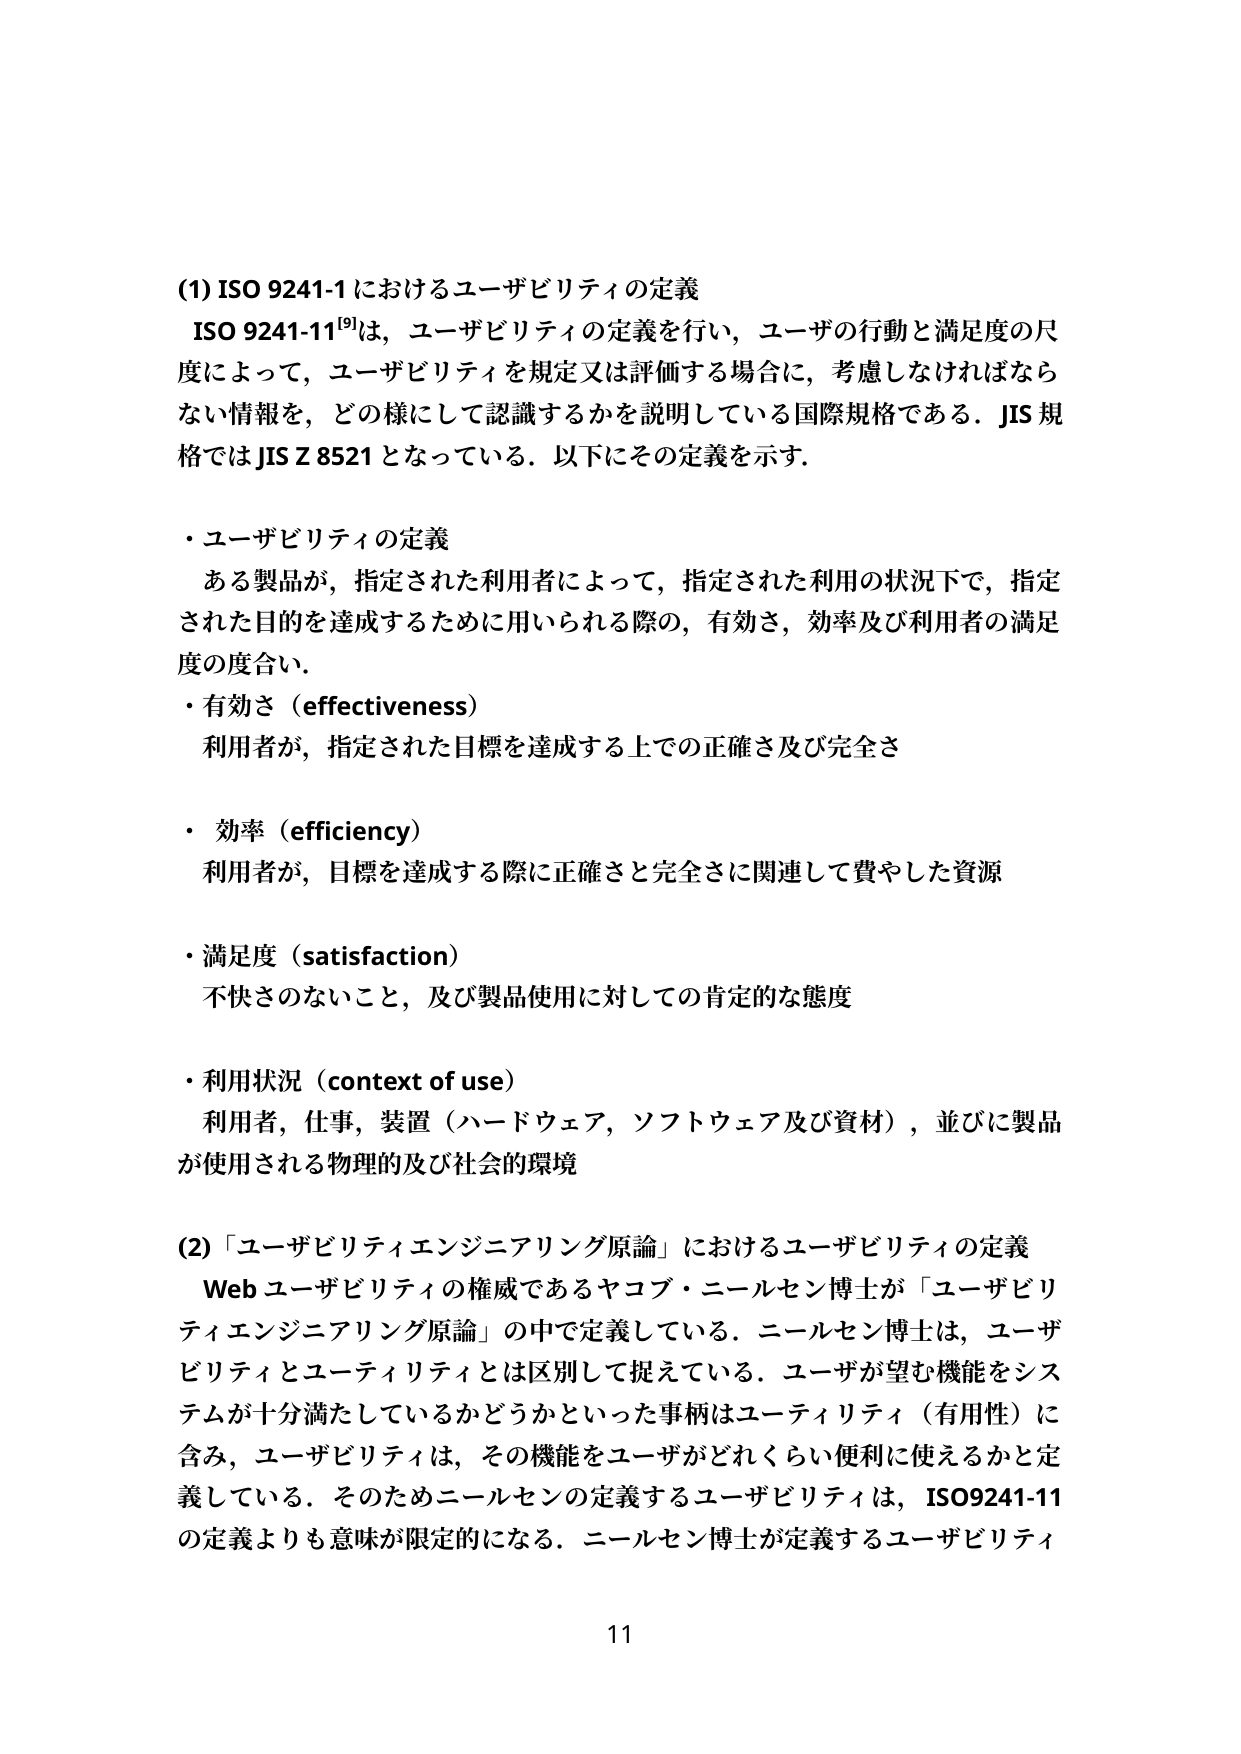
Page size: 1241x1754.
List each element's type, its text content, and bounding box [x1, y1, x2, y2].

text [177, 1267, 1063, 1558]
list 効率（efficiency） [177, 808, 1063, 850]
text (1) ISO 9241-1におけるユーザビリティの定義 [177, 267, 1063, 308]
text ある製品が，指定された利用者によって，指定された利用の状況下で，指定された目的を達成するために用いられる際の，有効さ，効率及び利用者の満足度の度合い． [177, 558, 1063, 683]
text ・ユーザビリティの定義 [177, 517, 1063, 558]
text 不快さのないこと，及び製品使用に対しての肯定的な態度 [177, 975, 1063, 1017]
text 利用者，仕事，装置（ハードウェア，ソフトウェア及び資材），並びに製品が使用される物理的及び社会的環境 [177, 1100, 1063, 1183]
text ・満足度（satisfaction） [177, 933, 1063, 975]
text ・利用状況（context of use） [177, 1058, 1063, 1100]
text ISO 9241-11[9]は，ユーザビリティの定義を行い，ユーザの行動と満足度の尺度によって，ユーザビリティを規定又は評価する場合に，考慮しなければならない情報を，どの様にして認識するかを説明している国際規格である．JIS規格ではJIS Z 8521となっている．以下にその定義を示す． [177, 308, 1063, 475]
text ・有効さ（effectiveness） [177, 683, 1063, 725]
text 利用者が，目標を達成する際に正確さと完全さに関連して費やした資源 [177, 850, 1063, 892]
text (2)「ユーザビリティエンジニアリング原論」におけるユーザビリティの定義 [177, 1225, 1063, 1267]
text 利用者が，指定された目標を達成する上での正確さ及び完全さ [177, 725, 1063, 767]
